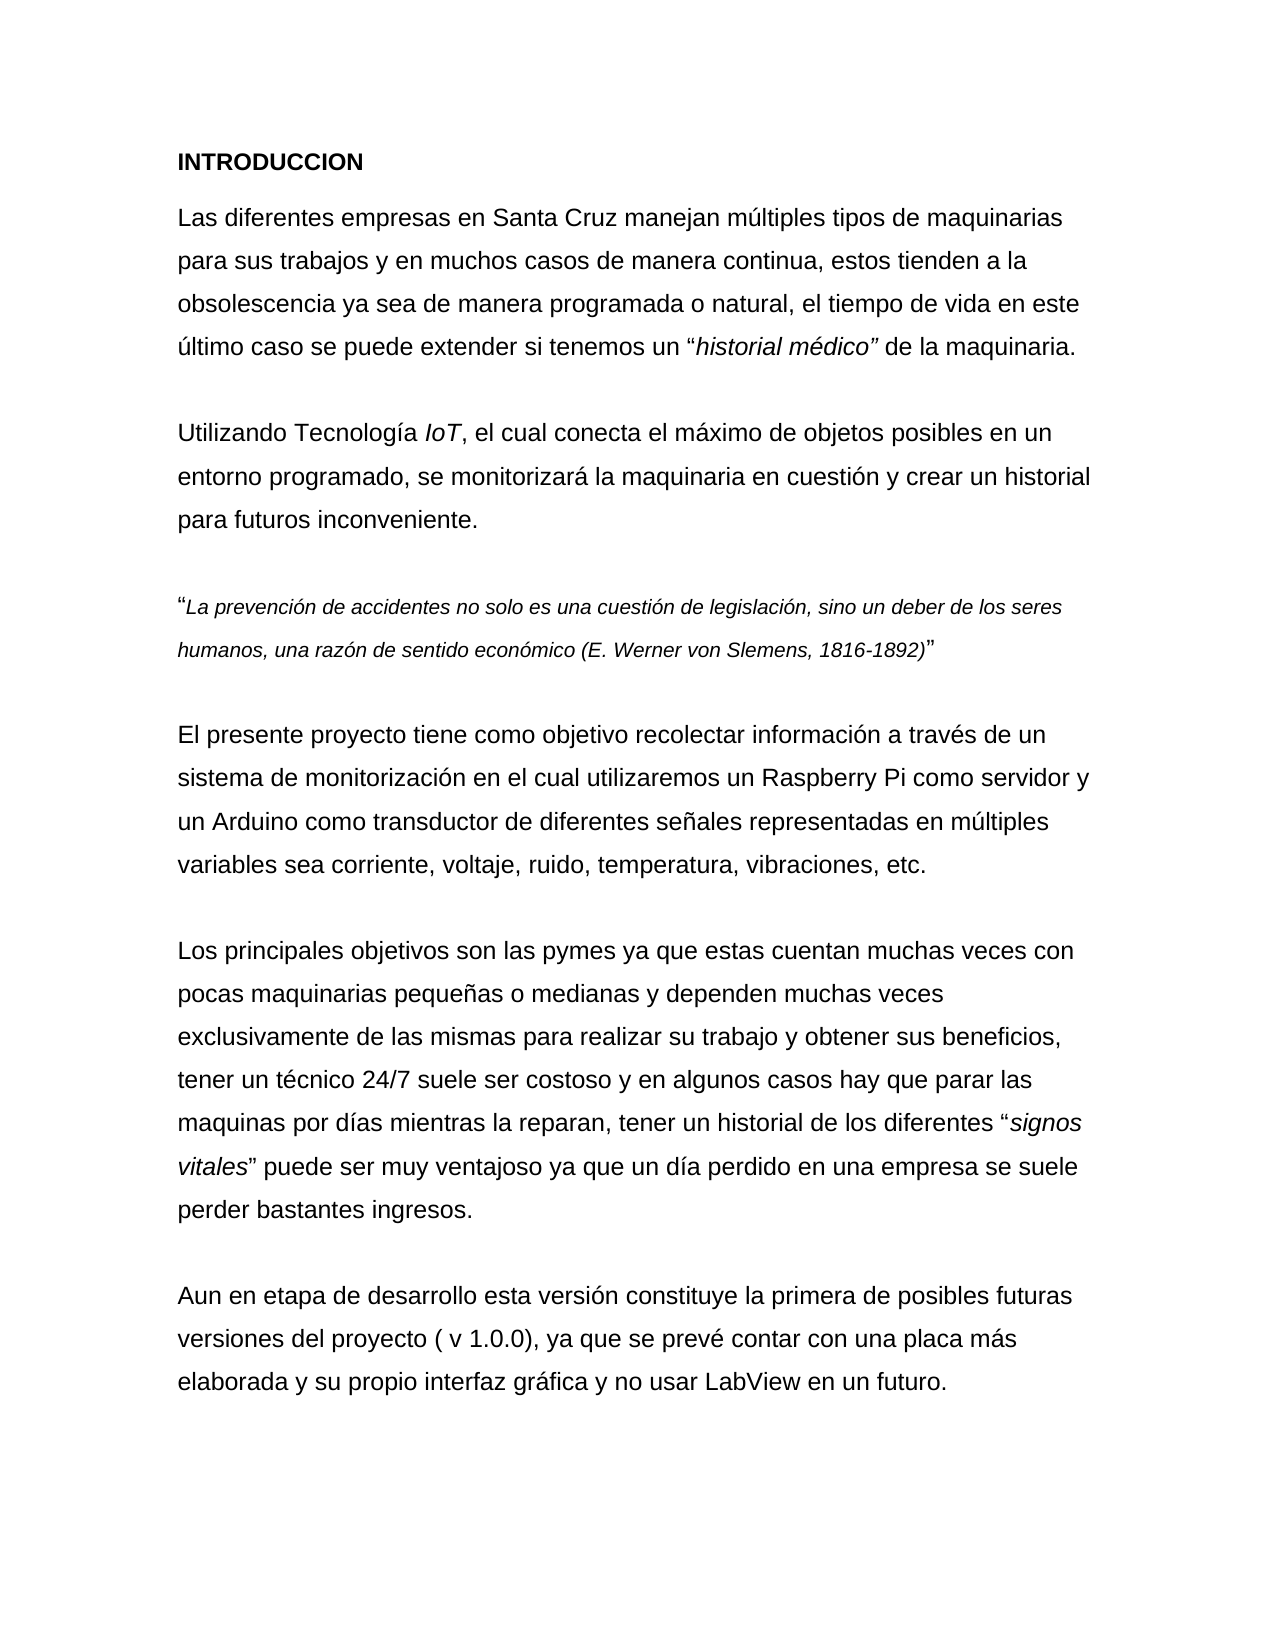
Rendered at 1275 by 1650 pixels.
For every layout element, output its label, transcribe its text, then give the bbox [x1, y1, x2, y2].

text “La prevención de accidentes no solo es una cuestión de legislación, sino un deber de los seres humanos, una razón de sentido económico (E. Werner von Slemens, 1816-1892)” [177, 591, 1098, 663]
text Los principales objetivos son las pymes ya que estas cuentan muchas veces con pocas maquinarias pequeñas o medianas y dependen muchas veces exclusivamente de las mismas para realizar su trabajo y obtener sus beneficios, tener un técnico 24/7 suele ser costoso y en algunos casos hay que parar las maquinas por días mientras la reparan, tener un historial de los diferentes “signos vitales” puede ser muy ventajoso ya que un día perdido en una empresa se suele perder bastantes ingresos. [177, 936, 1098, 1223]
text El presente proyecto tiene como objetivo recolectar información a través de un sistema de monitorización en el cual utilizaremos un Raspberry Pi como servidor y un Arduino como transductor de diferentes señales representadas en múltiples variables sea corriente, voltaje, ruido, temperatura, vibraciones, etc. [177, 720, 1098, 878]
text Aun en etapa de desarrollo esta versión constituye la primera de posibles futuras versiones del proyecto ( v 1.0.0), ya que se prevé contar con una placa más elaborada y su propio interfaz gráfica y no usar LabView en un futuro. [177, 1281, 1098, 1396]
text Utilizando Tecnología IoT, el cual conecta el máximo de objetos posibles en un entorno programado, se monitorizará la maquinaria en cuestión y crear un historial para futuros inconveniente. [177, 418, 1098, 533]
text INTRODUCCION [177, 148, 1098, 175]
text Las diferentes empresas en Santa Cruz manejan múltiples tipos de maquinarias para sus trabajos y en muchos casos de manera continua, estos tienden a la obsolescencia ya sea de manera programada o natural, el tiempo de vida en este último caso se puede extender si tenemos un “historial médico” de la maquinaria. [177, 203, 1098, 361]
